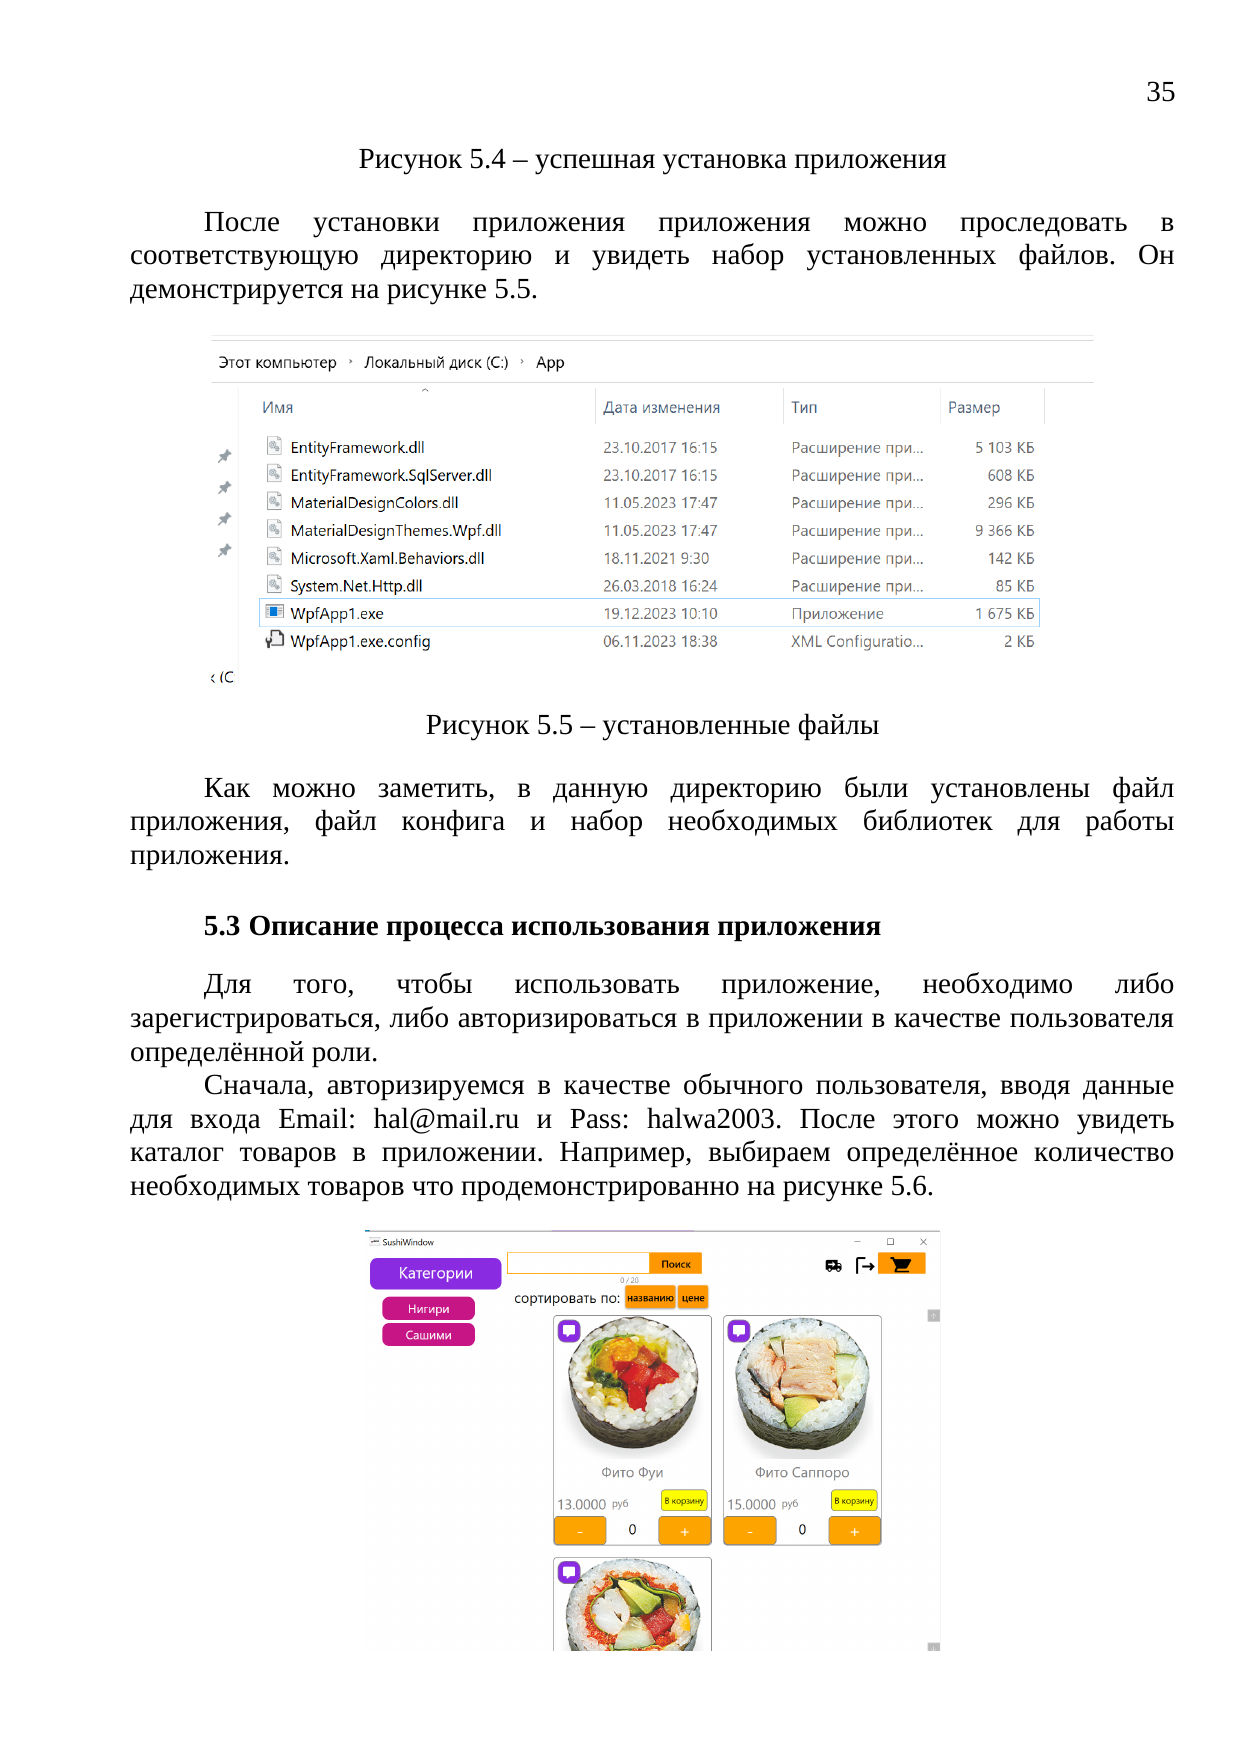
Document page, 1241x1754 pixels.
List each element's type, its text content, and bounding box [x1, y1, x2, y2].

text Рисунок 5.5 – установленные файлы [130, 707, 1175, 741]
subtitle Описание процесса использования приложения [204, 908, 1175, 942]
text Для того, чтобы использовать приложение, необходимо либо зарегистрироваться, либо авторизироваться в приложении в качестве пользователя определённой роли. [130, 967, 1175, 1067]
text Как можно заметить, в данную директорию были установлены файл приложения, файл конфига и набор необходимых библиотек для работы приложения. [130, 770, 1175, 871]
picture [211, 333, 1094, 683]
text После установки приложения приложения можно проследовать в соответствующую директорию и увидеть набор установленных файлов. Он демонстрируется на рисунке 5.5. [130, 204, 1175, 304]
picture [365, 1230, 940, 1651]
text Рисунок 5.4 – успешная установка приложения [130, 141, 1175, 174]
text Сначала, авторизируемся в качестве обычного пользователя, вводя данные для входа Email: hal@mail.ru и Pass: halwa2003. После этого можно увидеть каталог товаров в приложении. Например, выбираем определённое количество необходимых товаров что продемонстрированно на рисунке 5.6. [130, 1067, 1175, 1201]
